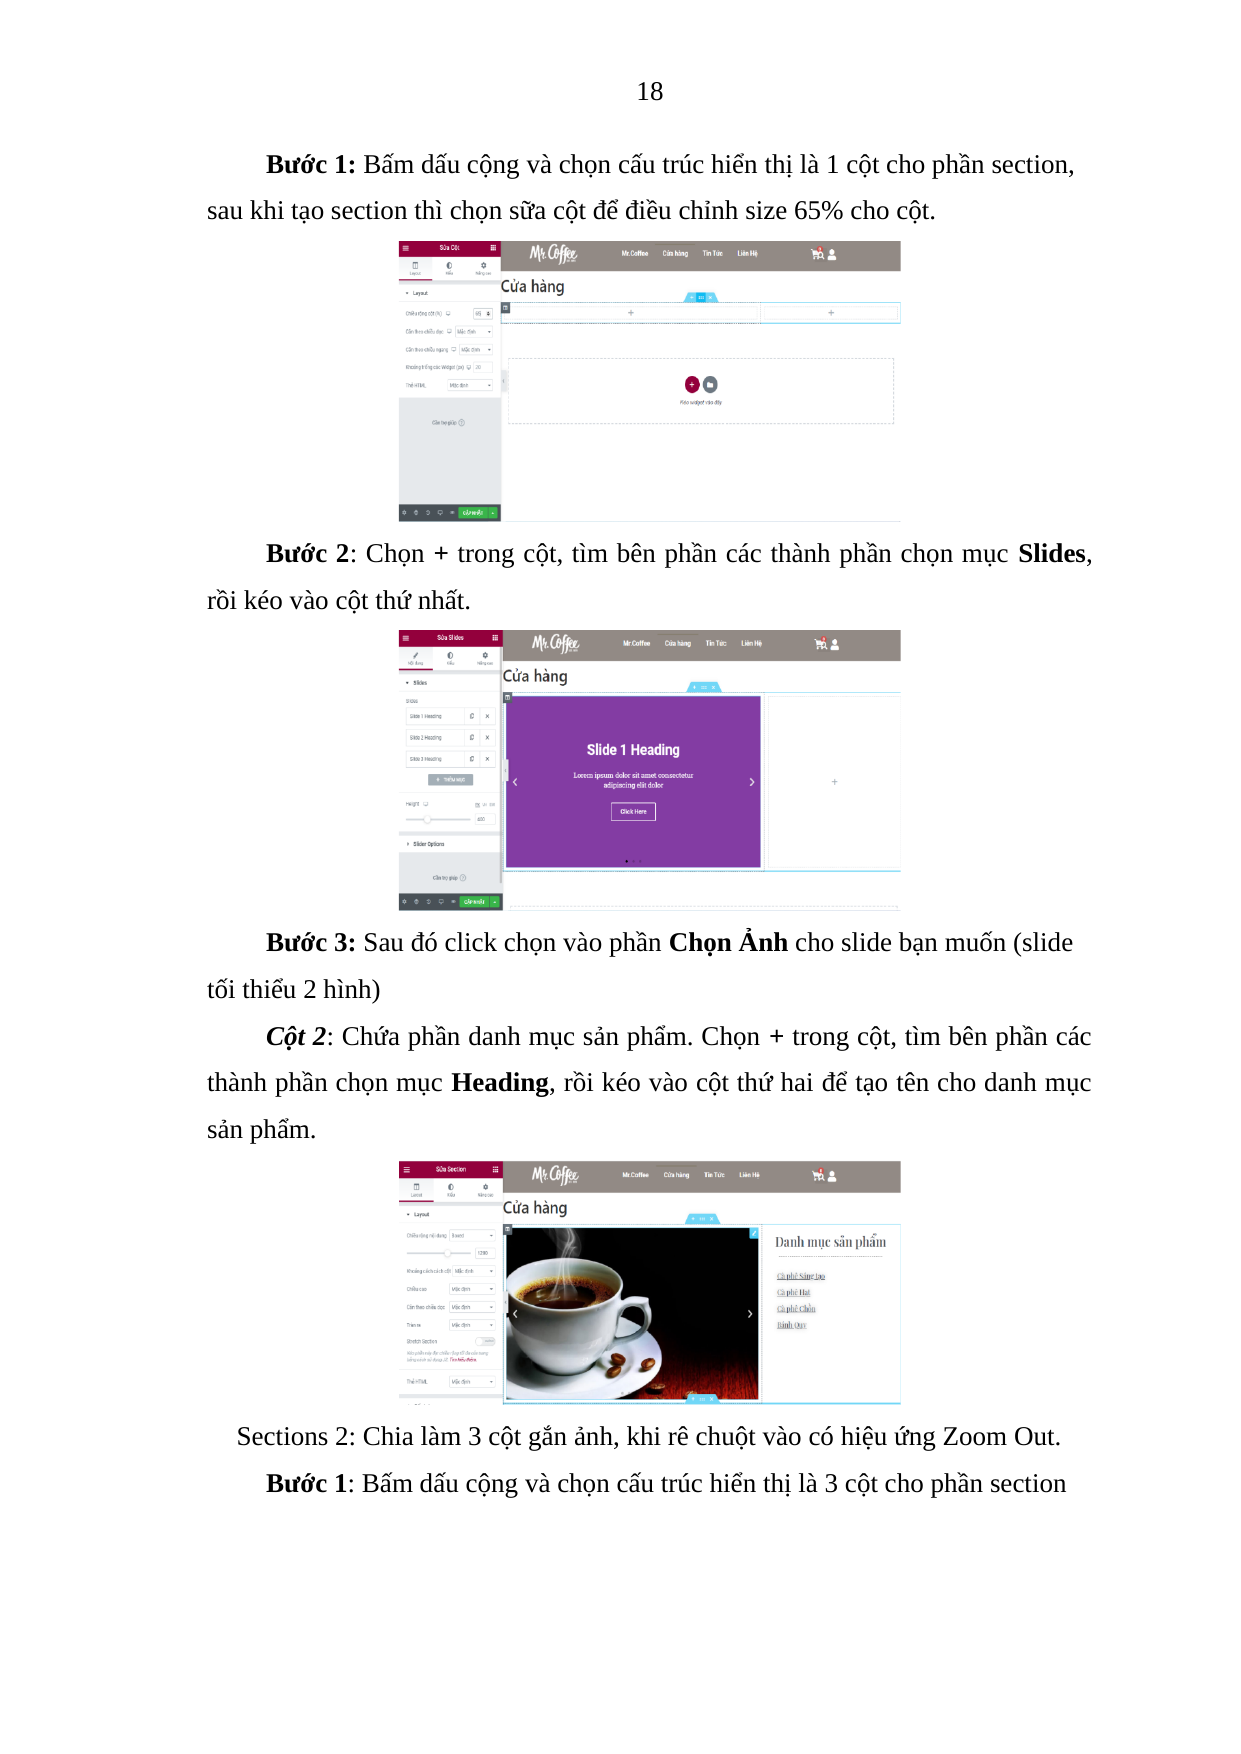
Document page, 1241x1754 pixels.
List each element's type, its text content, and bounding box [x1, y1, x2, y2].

picture [399, 1159, 901, 1405]
text Bước 1: Bấm dấu cộng và chọn cấu trúc hiển thị là 1 cột cho phần section, sau khi tạo section thì chọn sữa cột để điều chỉnh size 65% cho cột. [207, 148, 1092, 226]
text Sections 2: Chia làm 3 cột gắn ảnh, khi rê chuột vào có hiệu ứng Zoom Out. [207, 1420, 1092, 1451]
picture [398, 630, 901, 911]
text Bước 1: Bấm dấu cộng và chọn cấu trúc hiển thị là 3 cột cho phần section [266, 1467, 1092, 1498]
text Cột 2: Chứa phần danh mục sản phẩm. Chọn + trong cột, tìm bên phần các thành phần chọn mục Heading, rồi kéo vào cột thứ hai để tạo tên cho danh mục sản phẩm. [207, 1020, 1092, 1144]
text Bước 3: Sau đó click chọn vào phần Chọn Ảnh cho slide bạn muốn (slide tối thiểu 2 hình) [207, 926, 1092, 1004]
picture [398, 241, 901, 522]
text Bước 2: Chọn + trong cột, tìm bên phần các thành phần chọn mục Slides, rồi kéo vào cột thứ nhất. [207, 537, 1092, 615]
